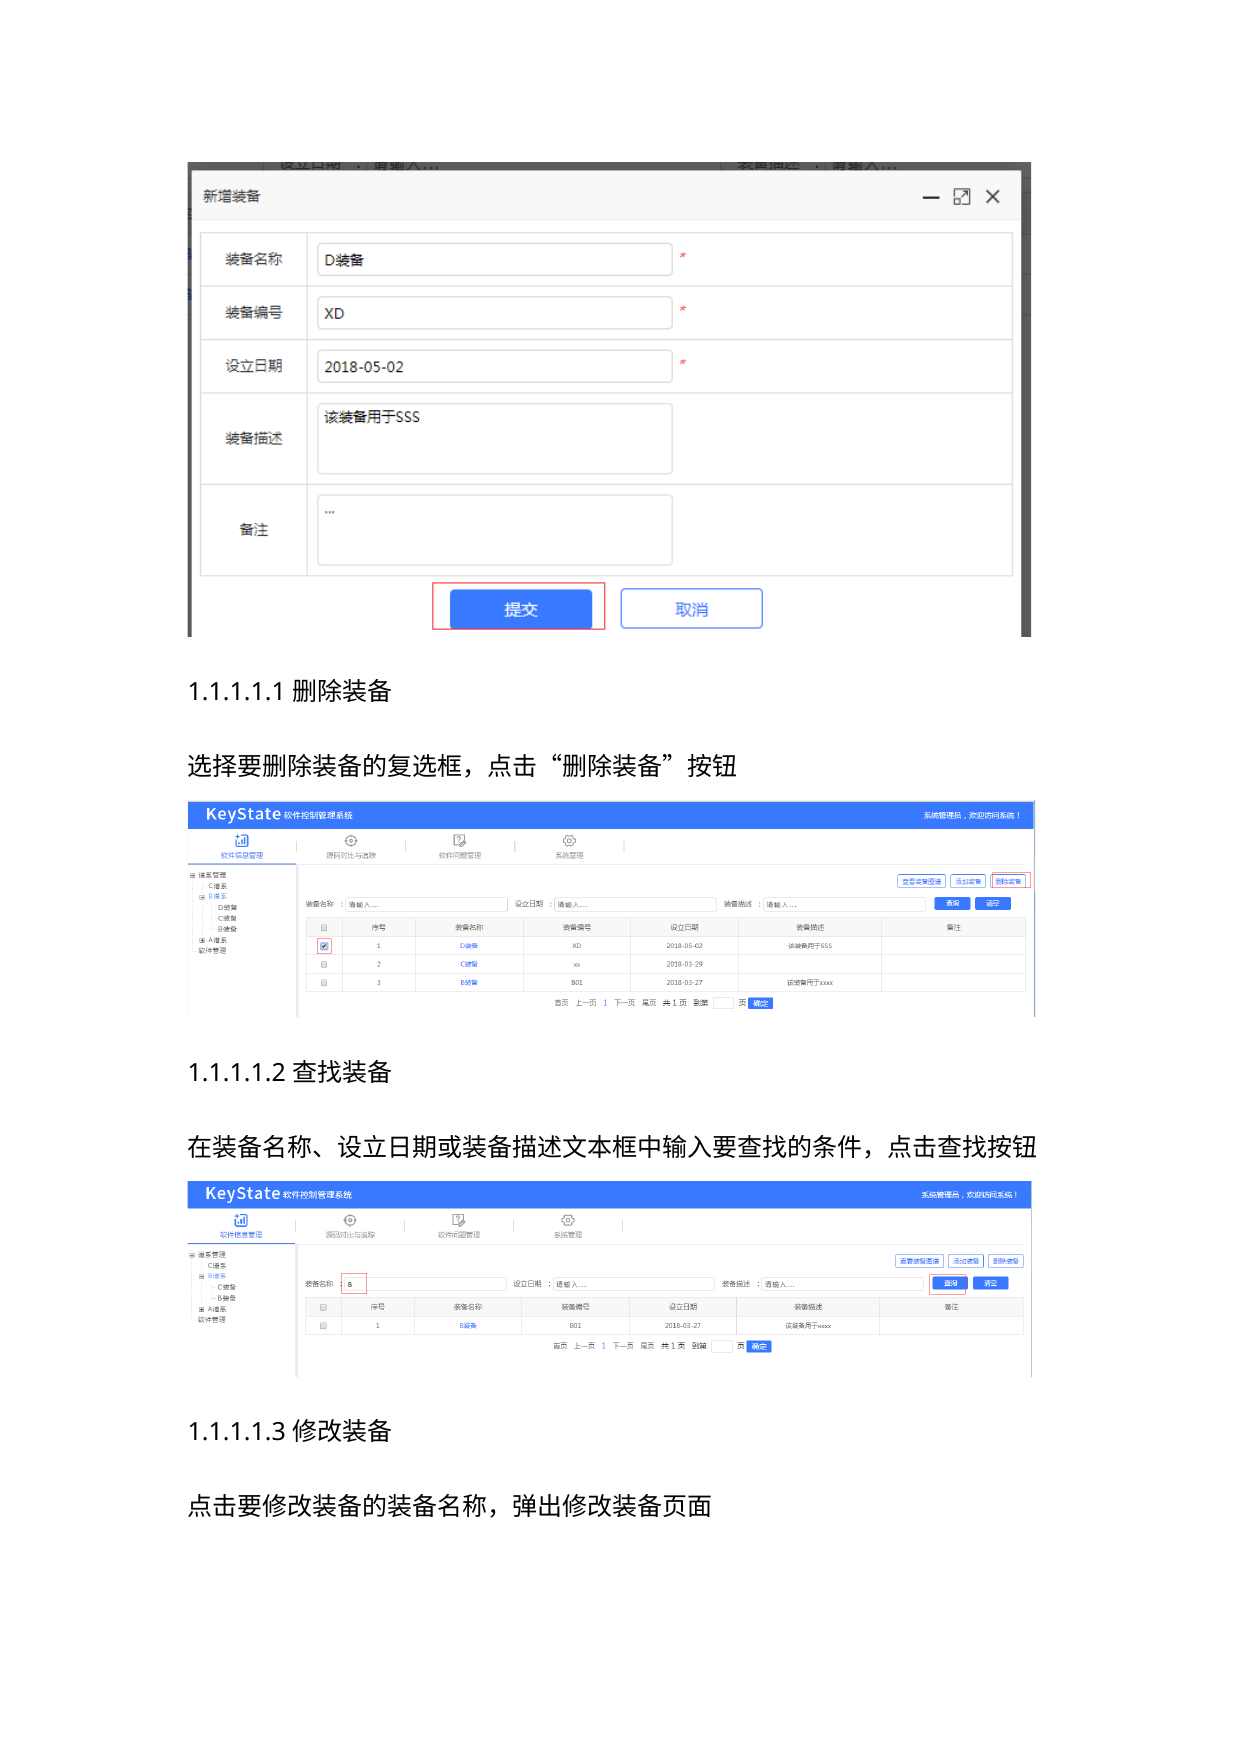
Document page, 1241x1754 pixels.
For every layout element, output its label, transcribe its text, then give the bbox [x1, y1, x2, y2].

subtitle 删除装备 [187, 657, 1053, 722]
text 选择要删除装备的复选框，点击“删除装备”按钮 [187, 746, 1053, 782]
picture [187, 162, 1032, 637]
text 点击要修改装备的装备名称，弹出修改装备页面 [187, 1487, 1053, 1523]
text 在装备名称、设立日期或装备描述文本框中输入要查找的条件，点击查找按钮 [187, 1127, 1053, 1163]
subtitle 修改装备 [187, 1397, 1053, 1462]
picture [187, 1181, 1032, 1377]
picture [187, 800, 1036, 1017]
subtitle 查找装备 [187, 1038, 1053, 1103]
